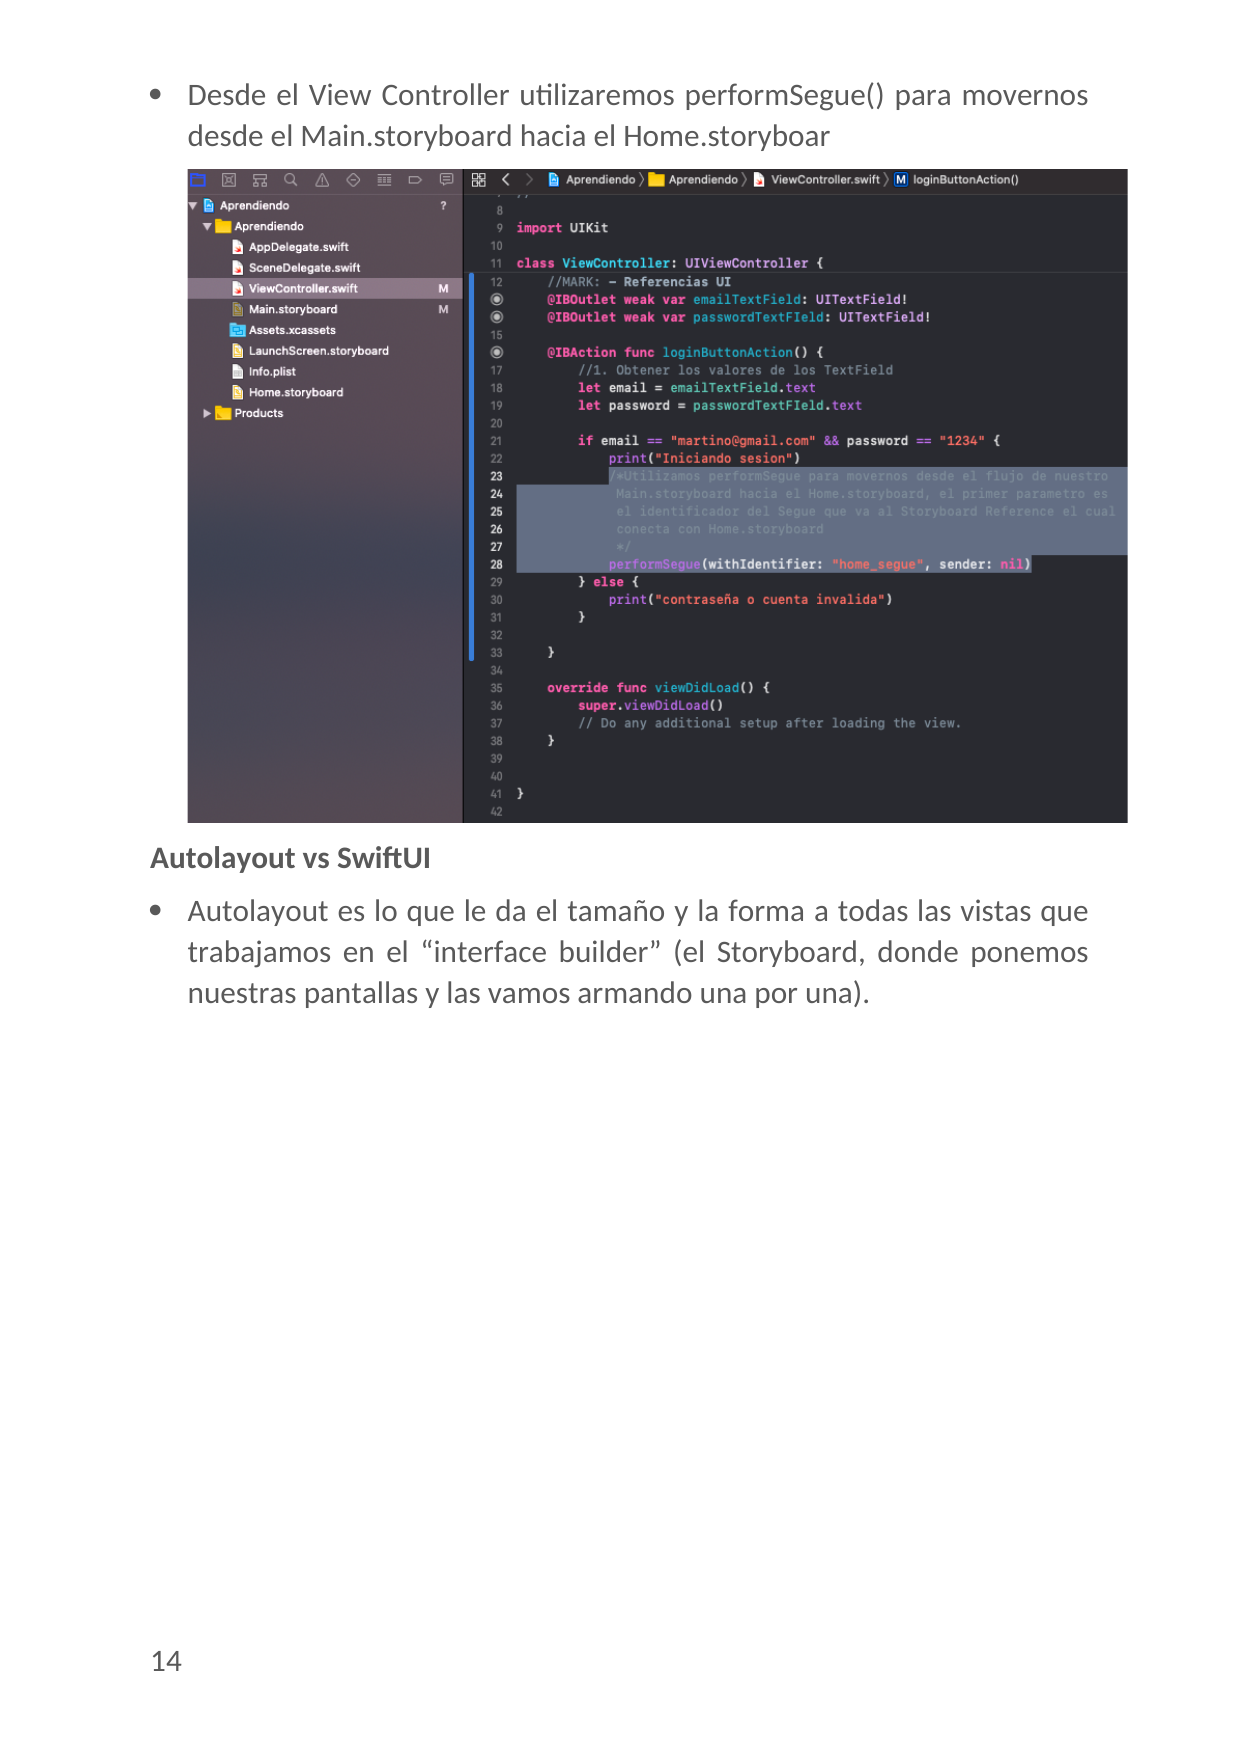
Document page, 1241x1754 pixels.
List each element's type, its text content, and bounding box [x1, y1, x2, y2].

list Autolayout es lo que le da el tamaño y la forma a todas las vistas que trabajamos en el “interface builder” (el Storyboard, donde ponemos nuestras pantallas y las vamos armando una por una). [150, 891, 1090, 1012]
picture [187, 169, 1128, 823]
list Desde el View Controller utilizaremos performSegue() para movernos desde el Main.storyboard hacia el Home.storyboar [150, 75, 1090, 154]
list Autolayout vs SwiftUI [150, 838, 1090, 876]
